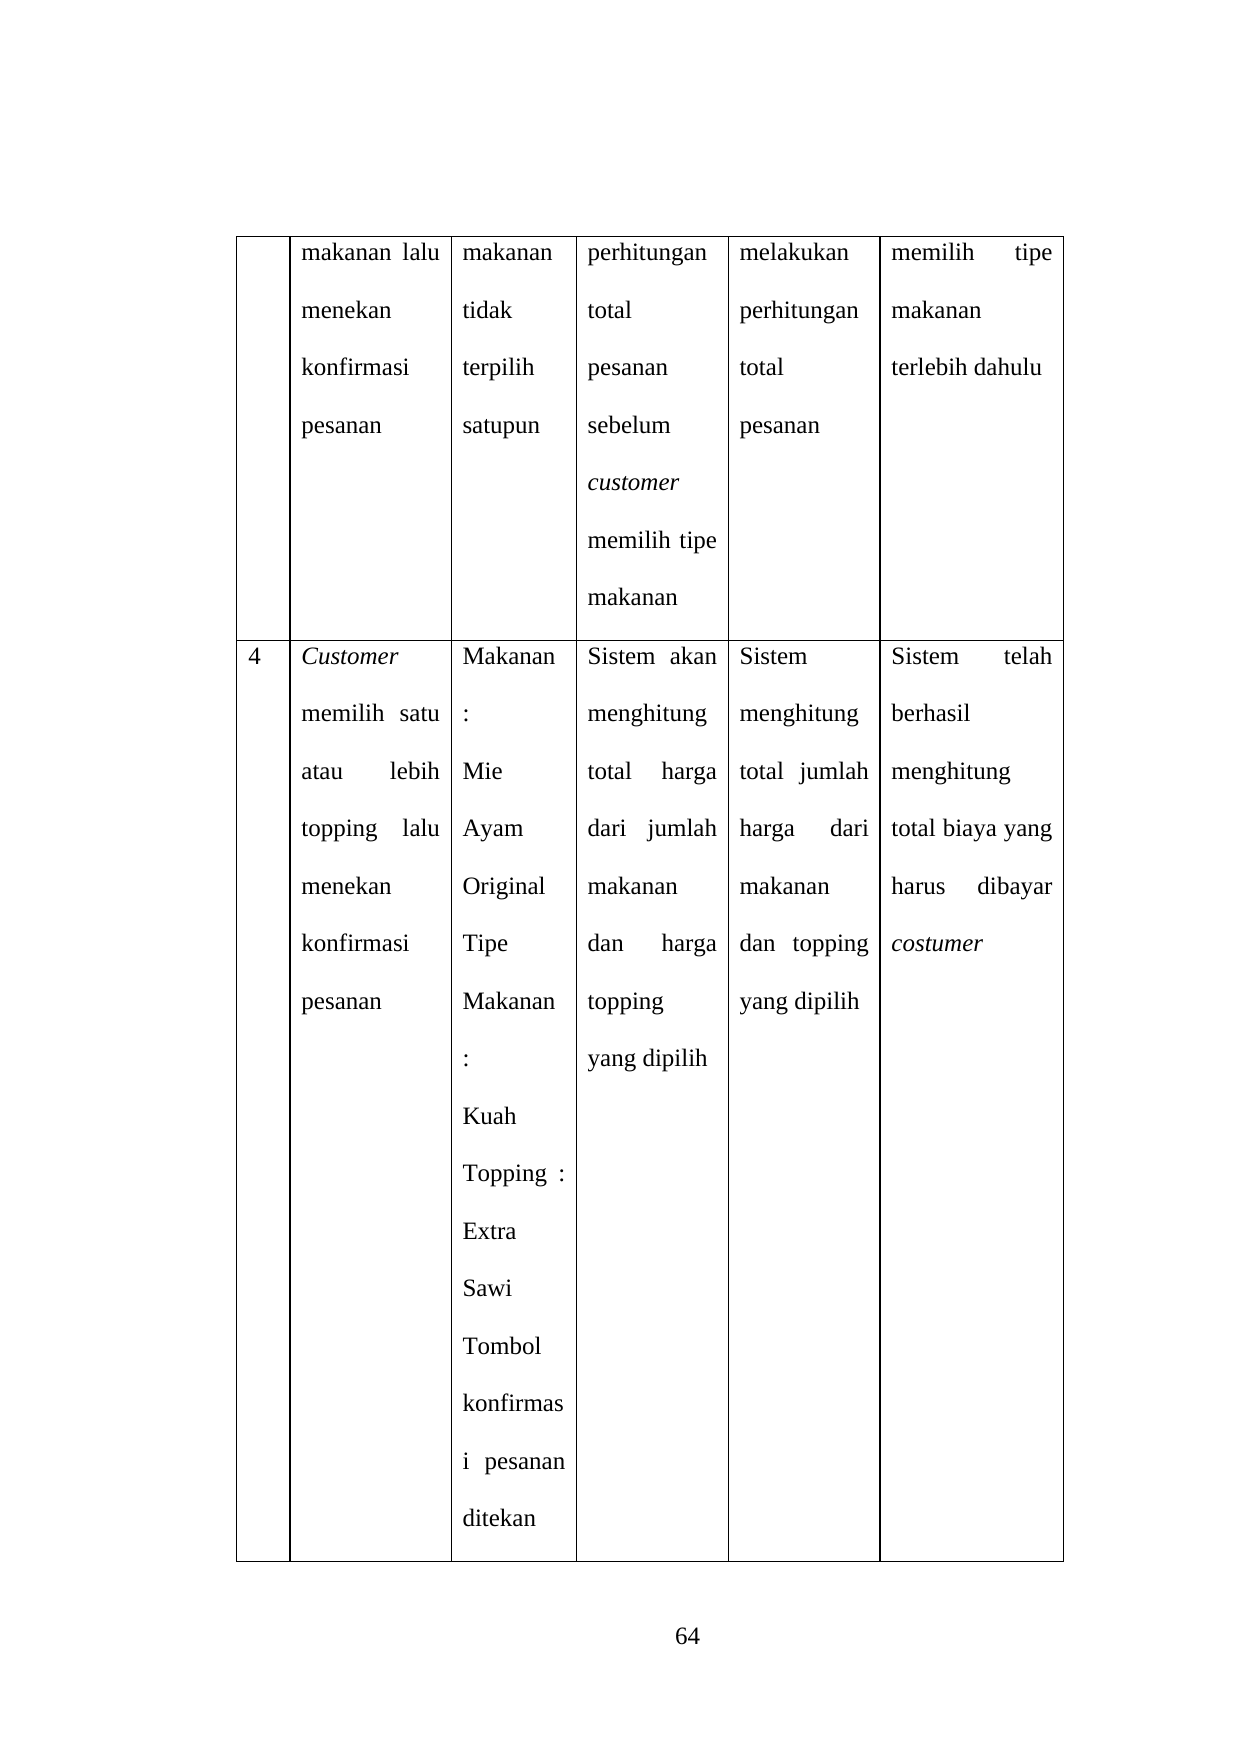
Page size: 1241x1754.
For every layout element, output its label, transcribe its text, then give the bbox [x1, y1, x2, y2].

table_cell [729, 237, 879, 640]
table_cell Customer memilih satu atau lebih topping lalu menekan konfirmasi pesanan [291, 641, 451, 1561]
table_cell Sistem telah berhasil menghitung total biaya yang harus dibayar costumer [881, 641, 1063, 1561]
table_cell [881, 237, 1063, 640]
table_cell Makanan : Mie Ayam Original Tipe Makanan : Kuah Topping : Extra Sawi Tombol konfirmasi pesanan ditekan [452, 641, 576, 1561]
table_cell 4 [237, 641, 289, 1561]
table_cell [291, 237, 451, 640]
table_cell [452, 237, 576, 640]
table_cell 3 [237, 237, 289, 640]
table_cell Sistem menghitung total jumlah harga dari makanan dan topping yang dipilih [729, 641, 879, 1561]
table_cell Sistem akan menghitung total harga dari jumlah makanan dan harga topping yang dipilih [577, 641, 728, 1561]
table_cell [577, 237, 728, 640]
